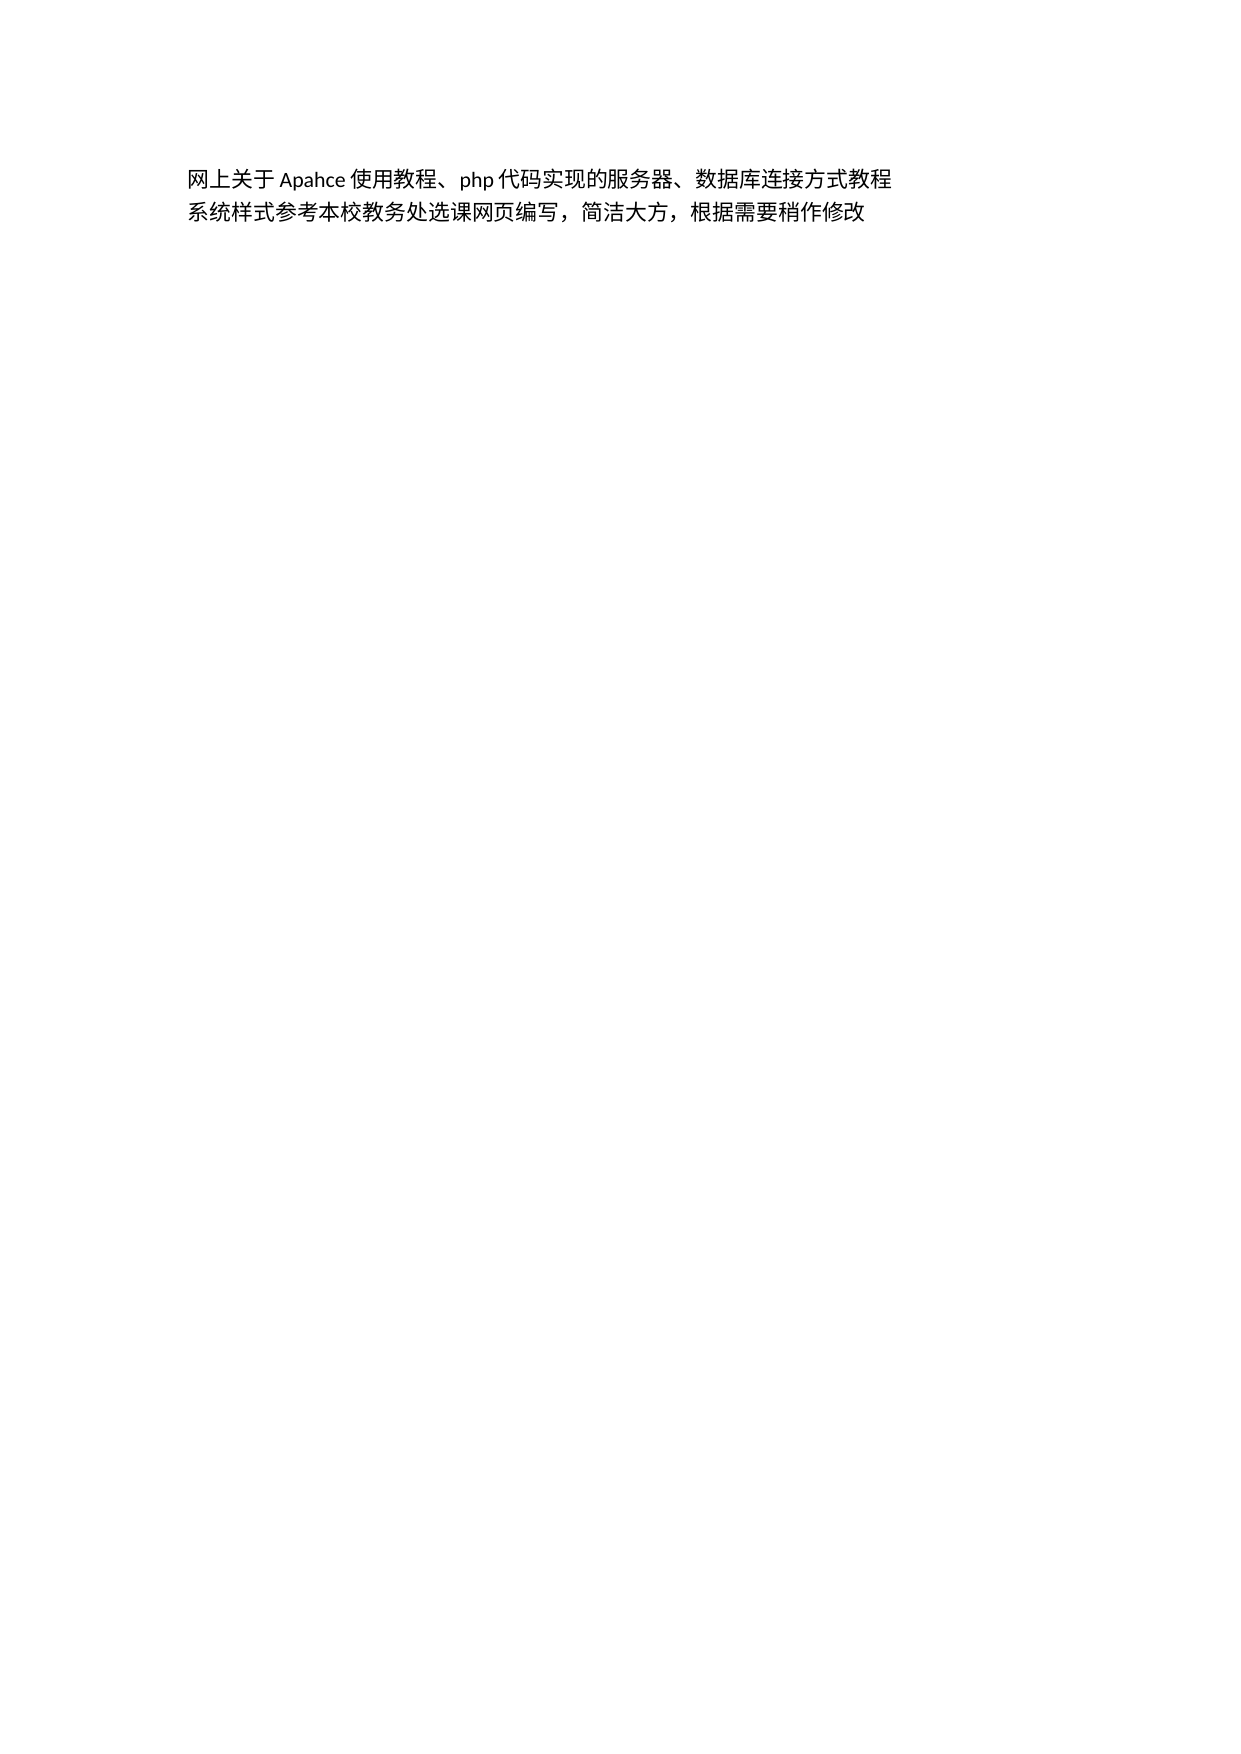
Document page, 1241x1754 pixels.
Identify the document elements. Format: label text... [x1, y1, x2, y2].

text 系统样式参考本校教务处选课网页编写，简洁大方，根据需要稍作修改 [187, 194, 1053, 227]
text 网上关于Apahce使用教程、php代码实现的服务器、数据库连接方式教程 [187, 162, 1053, 194]
